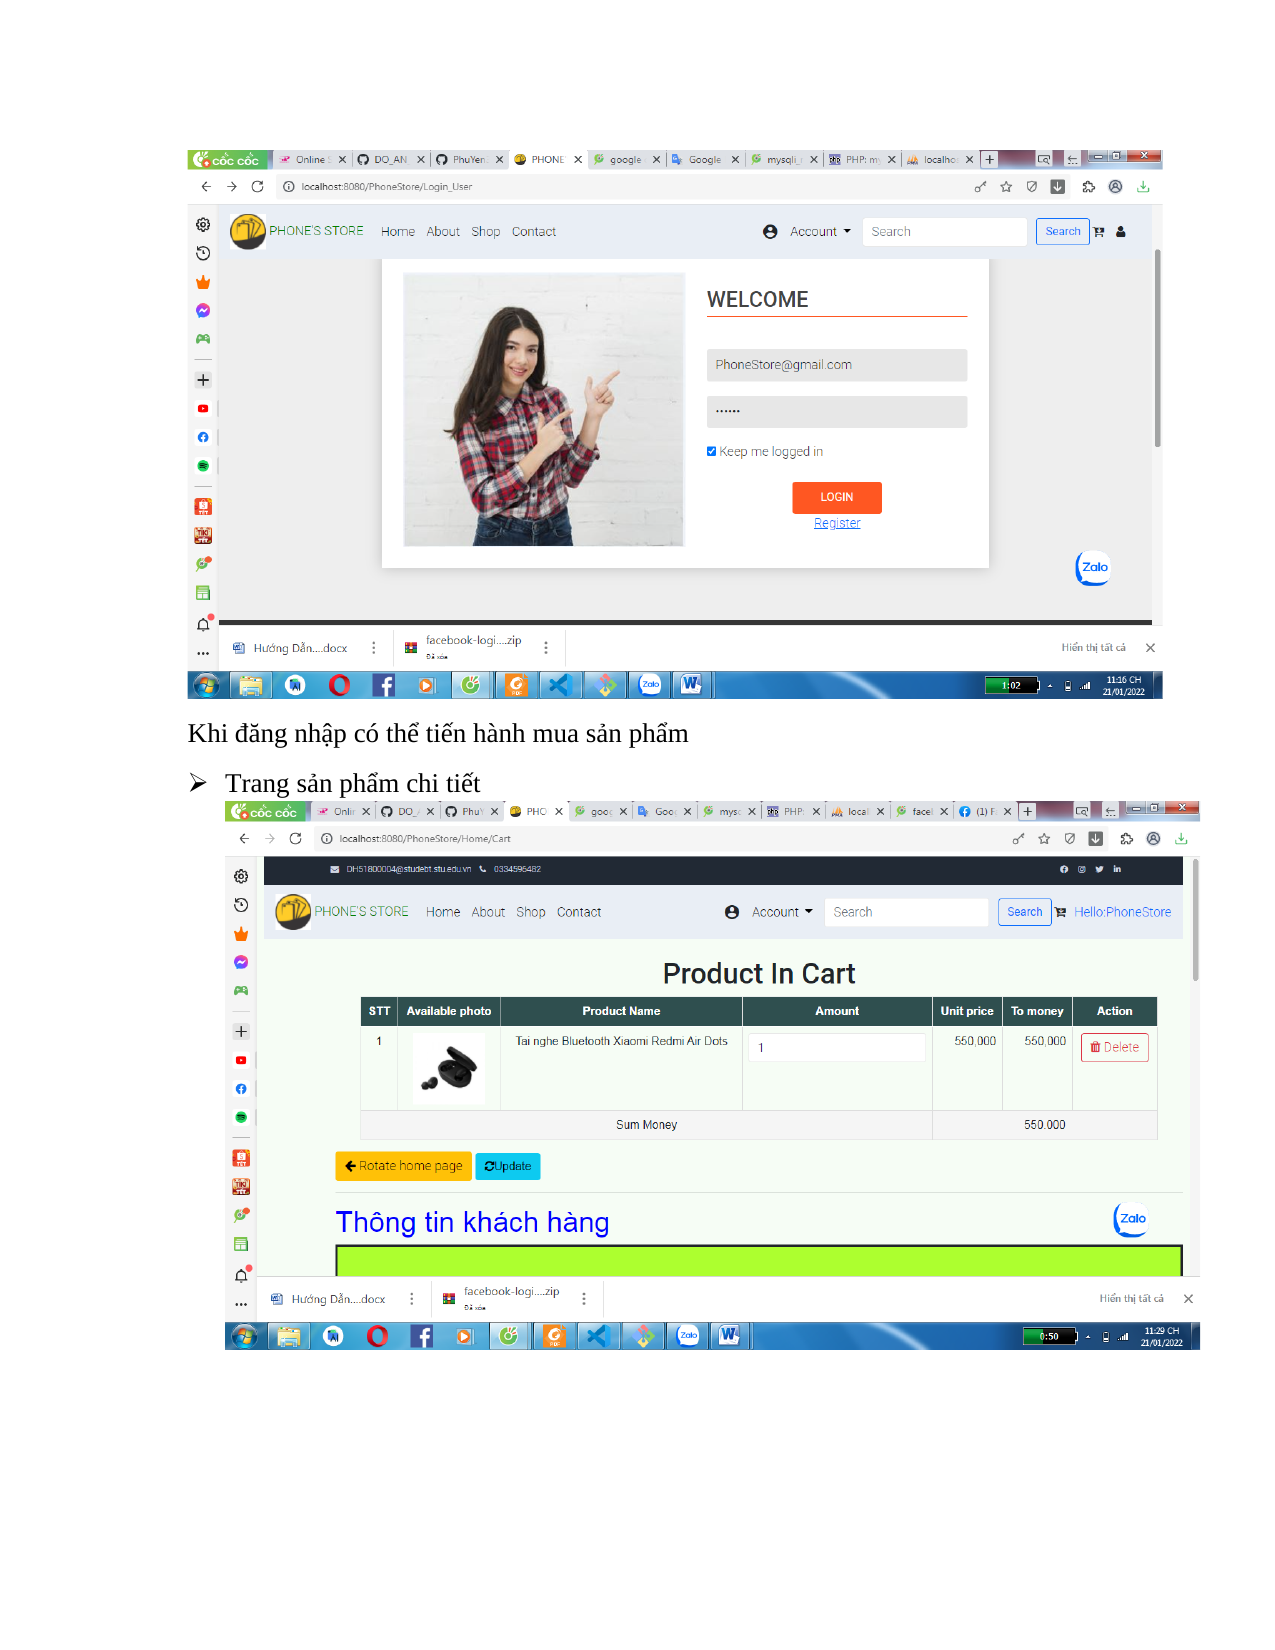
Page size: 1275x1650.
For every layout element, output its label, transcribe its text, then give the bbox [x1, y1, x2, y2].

picture [187, 150, 1163, 699]
text Khi đăng nhập có thể tiến hành mua sản phẩm [187, 717, 1125, 748]
list Trang sản phẩm chi tiết [187, 767, 1125, 799]
picture [225, 801, 1200, 1350]
